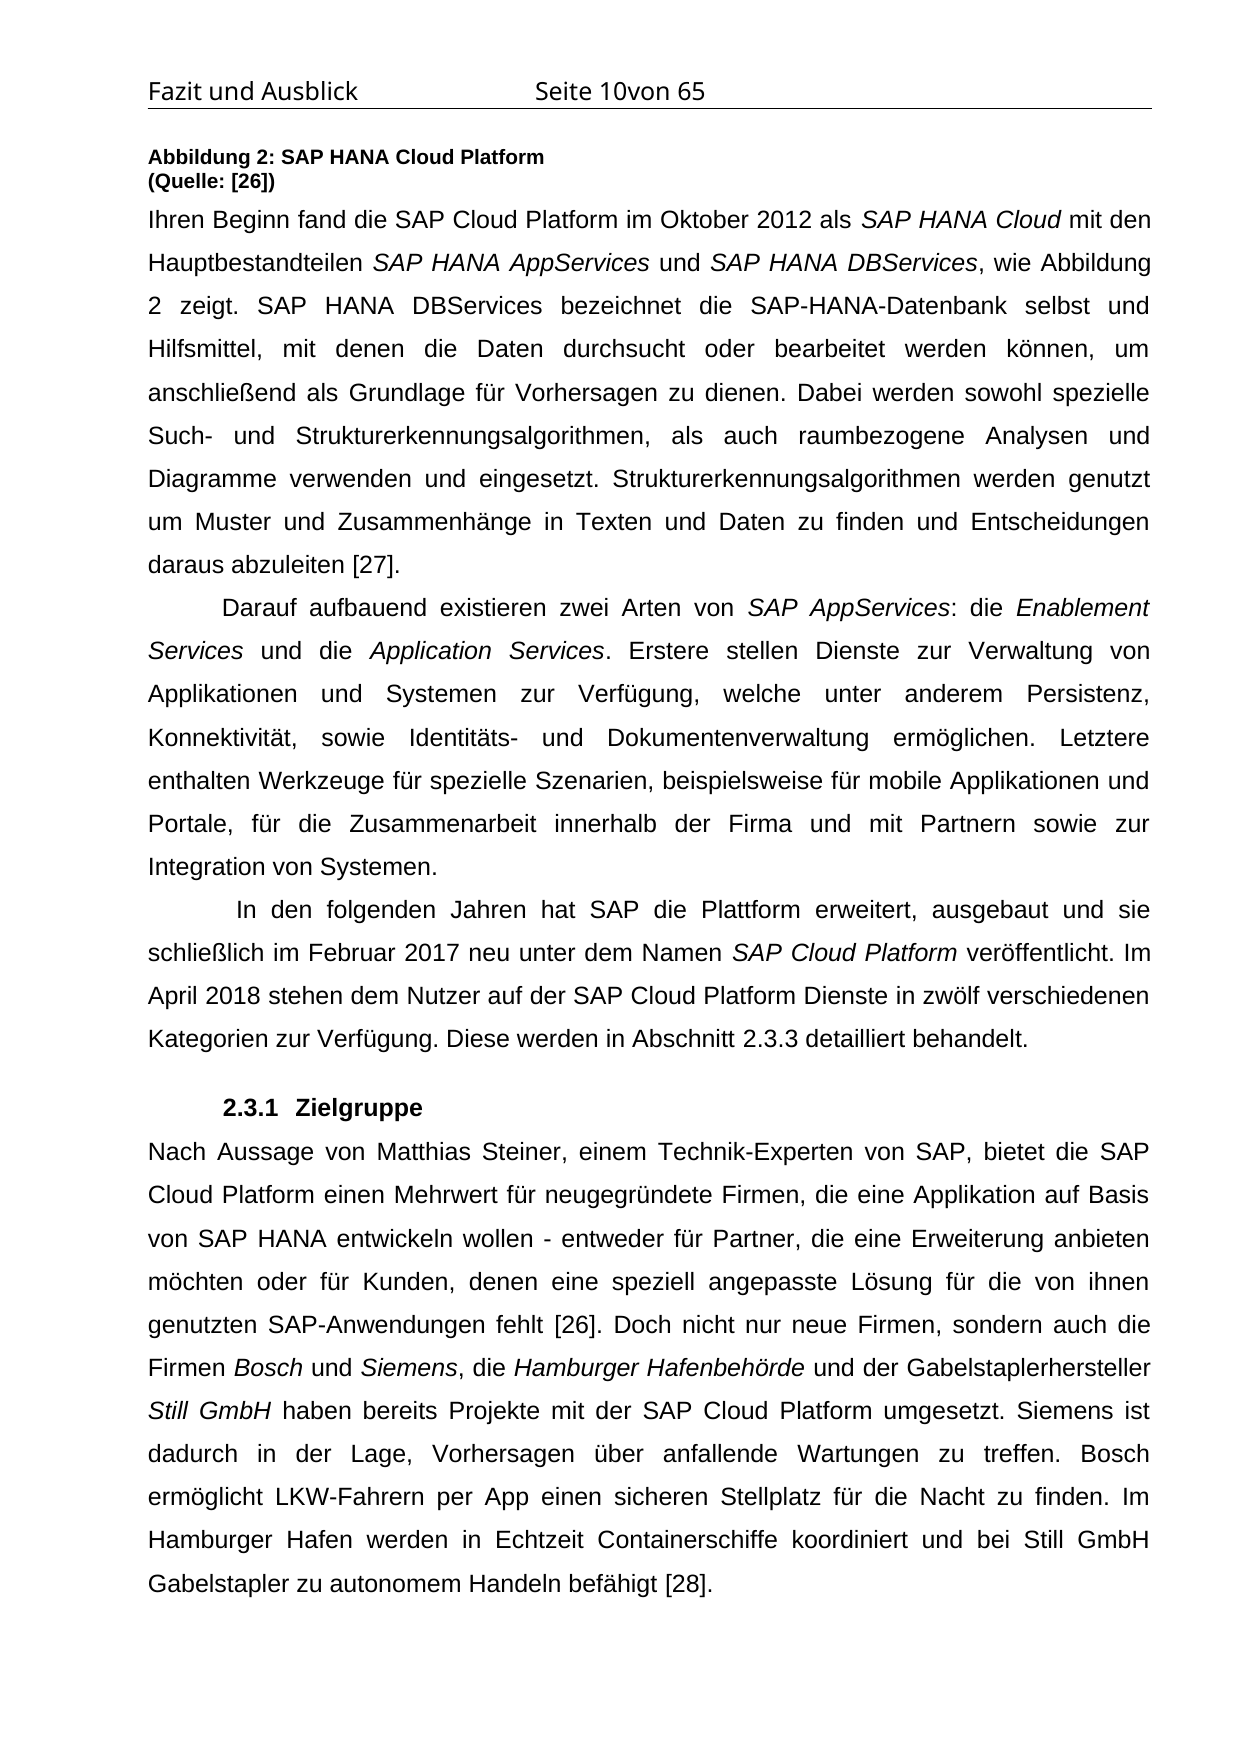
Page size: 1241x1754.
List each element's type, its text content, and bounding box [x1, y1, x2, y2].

text Darauf aufbauend existieren zwei Arten von SAP AppServices: die Enablement Services und die Application Services. Erstere stellen Dienste zur Verwaltung von Applikationen und Systemen zur Verfügung, welche unter anderem Persistenz, Konnektivität, sowie Identitäts- und Dokumentenverwaltung ermöglichen. Letztere enthalten Werkzeuge für spezielle Szenarien, beispielsweise für mobile Applikationen und Portale, für die Zusammenarbeit innerhalb der Firma und mit Partnern sowie zur Integration von Systemen. [148, 593, 1152, 881]
text (Quelle: ) [148, 169, 1152, 193]
text Abbildung 2: SAP HANA Cloud Platform [148, 145, 1152, 169]
text Ihren Beginn fand die SAP Cloud Platform im Oktober 2012 als SAP HANA Cloud mit den Hauptbestandteilen SAP HANA AppServices und SAP HANA DBServices, wie Abbildung 2 zeigt. SAP HANA DBServices bezeichnet die SAP-HANA-Datenbank selbst und Hilfsmittel, mit denen die Daten durchsucht oder bearbeitet werden können, um anschließend als Grundlage für Vorhersagen zu dienen. Dabei werden sowohl spezielle Such- und Strukturerkennungsalgorithmen, als auch raumbezogene Analysen und Diagramme verwenden und eingesetzt. Strukturerkennungsalgorithmen werden genutzt um Muster und Zusammenhänge in Texten und Daten zu finden und Entscheidungen daraus abzuleiten . [148, 205, 1152, 579]
text Nach Aussage von Matthias Steiner, einem Technik-Experten von SAP, bietet die SAP Cloud Platform einen Mehrwert für neugegründete Firmen, die eine Applikation auf Basis von SAP HANA entwickeln wollen - entweder für Partner, die eine Erweiterung anbieten möchten oder für Kunden, denen eine speziell angepasste Lösung für die von ihnen genutzten SAP-Anwendungen fehlt . Doch nicht nur neue Firmen, sondern auch die Firmen Bosch und Siemens, die Hamburger Hafenbehörde und der Gabelstaplerhersteller Still GmbH haben bereits Projekte mit der SAP Cloud Platform umgesetzt. Siemens ist dadurch in der Lage, Vorhersagen über anfallende Wartungen zu treffen. Bosch ermöglicht LKW-Fahrern per App einen sicheren Stellplatz für die Nacht zu finden. Im Hamburger Hafen werden in Echtzeit Containerschiffe koordiniert und bei Still GmbH Gabelstapler zu autonomem Handeln befähigt . [148, 1137, 1152, 1597]
text In den folgenden Jahren hat SAP die Plattform erweitert, ausgebaut und sie schließlich im Februar 2017 neu unter dem Namen SAP Cloud Platform veröffentlicht. Im April 2018 stehen dem Nutzer auf der SAP Cloud Platform Dienste in zwölf verschiedenen Kategorien zur Verfügung. Diese werden in Abschnitt 2.3.3 detailliert behandelt. [148, 895, 1152, 1053]
subtitle Zielgruppe [223, 1092, 1152, 1121]
